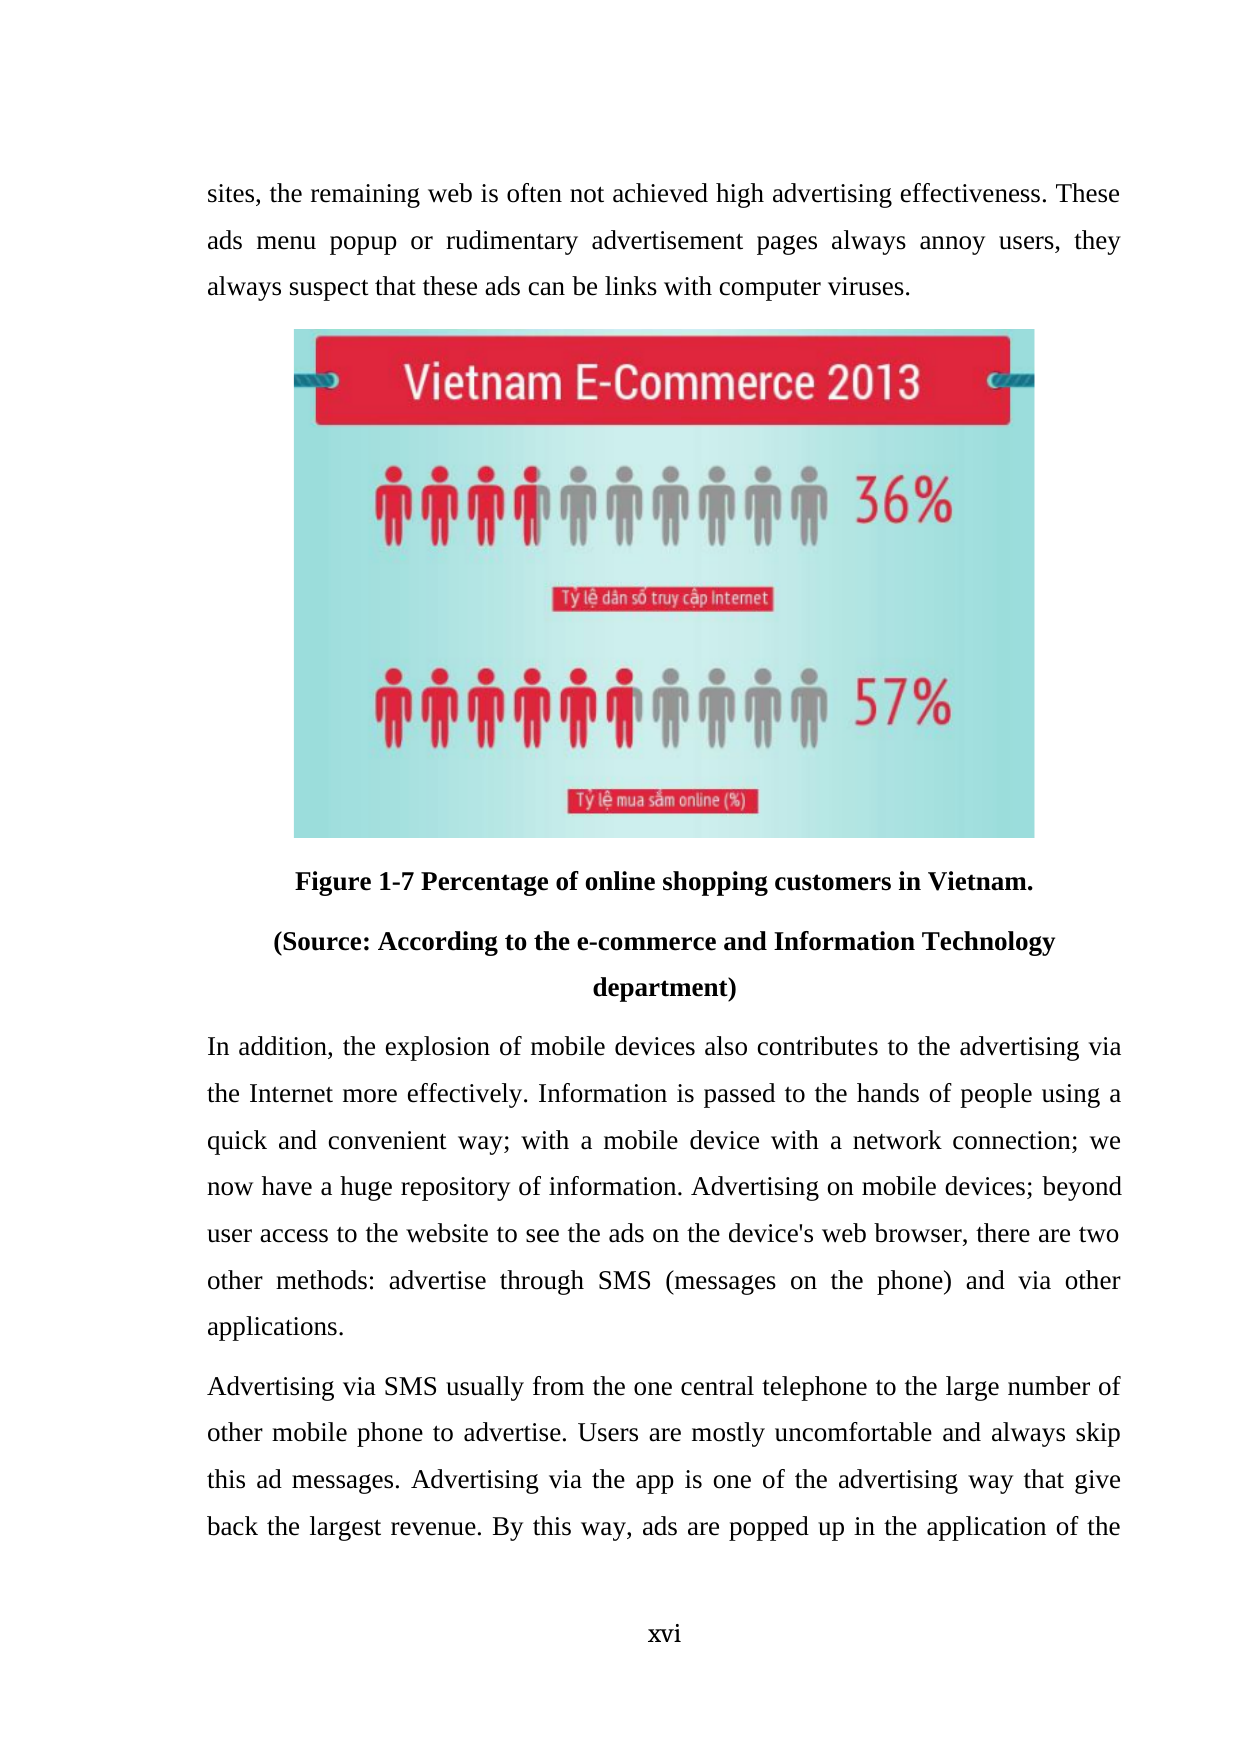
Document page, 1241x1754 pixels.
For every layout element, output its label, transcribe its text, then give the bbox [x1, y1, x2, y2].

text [207, 177, 1122, 302]
picture [293, 329, 1035, 838]
text (Source: According to the e-commerce and Information Technology department) [207, 925, 1122, 1002]
text In addition, the explosion of mobile devices also contributes to the advertising via the Internet more effectively. Information is passed to the hands of people using a quick and convenient way; with a mobile device with a network connection; we now have a huge repository of information. Advertising on mobile devices; beyond user access to the website to see the ads on the device's web browser, there are two other methods: advertise through SMS (messages on the phone) and via other applications. [207, 1031, 1122, 1342]
text Figure 1-7 Percentage of online shopping customers in Vietnam. [207, 866, 1122, 897]
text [207, 1370, 1122, 1541]
